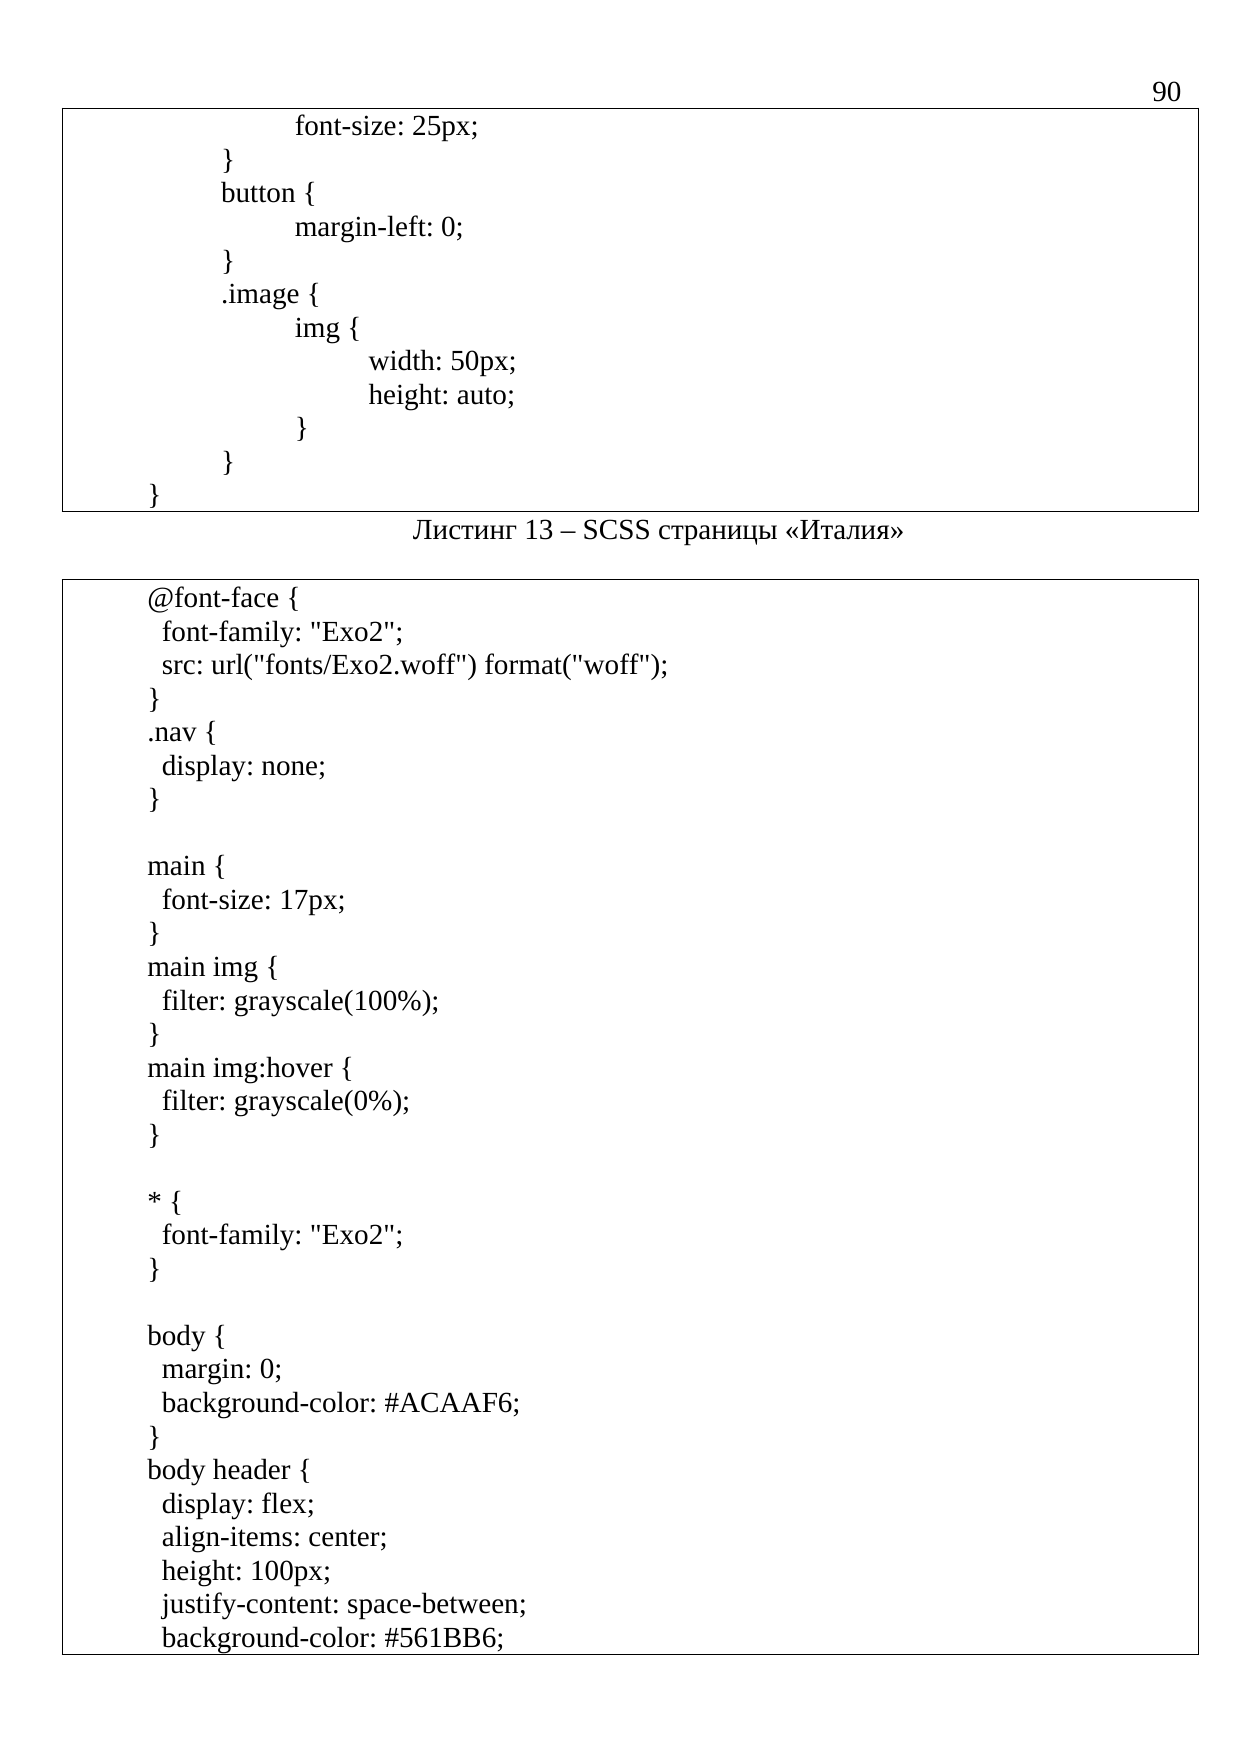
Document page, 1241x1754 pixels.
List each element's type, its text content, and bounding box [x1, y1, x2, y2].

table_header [63, 580, 1198, 1653]
text Листинг 13 – SCSS страницы «Италия» [136, 512, 1181, 546]
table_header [63, 109, 1198, 511]
